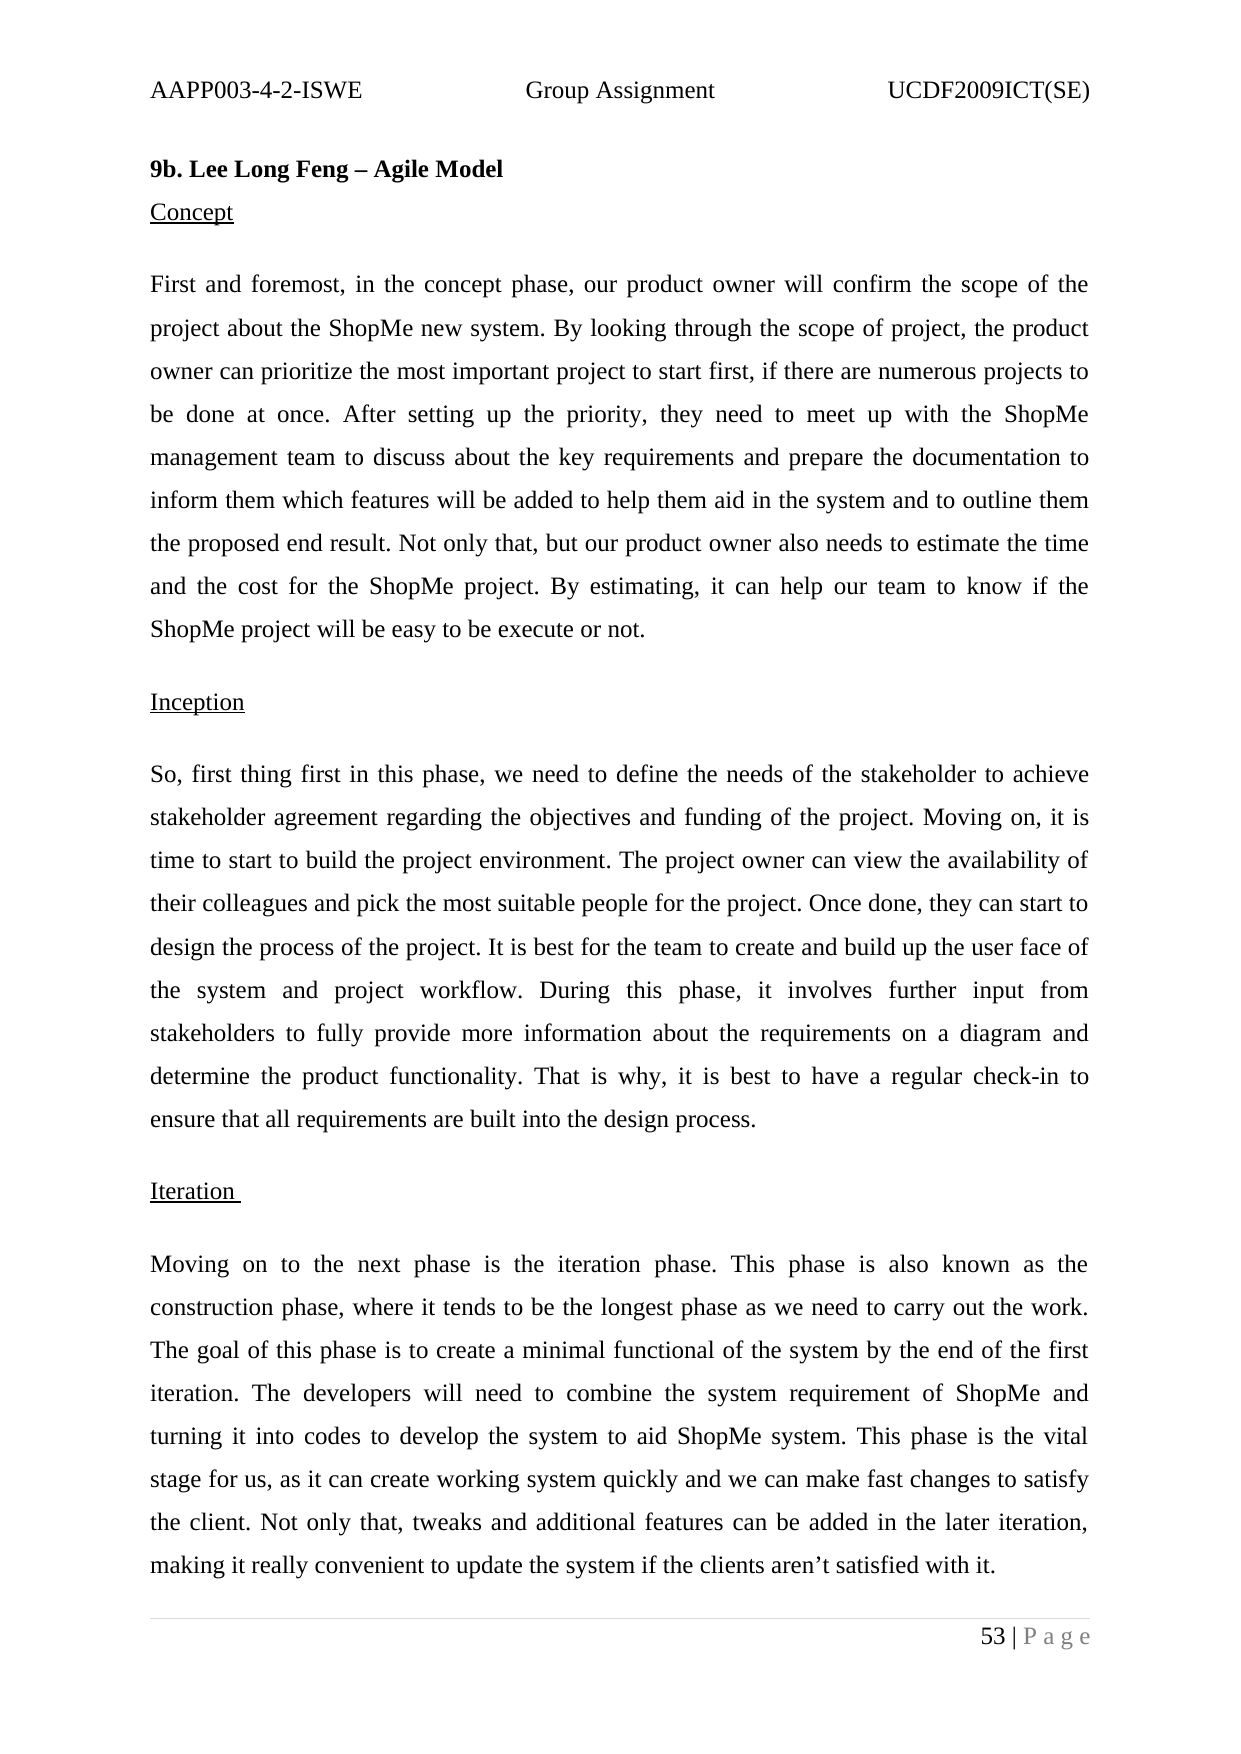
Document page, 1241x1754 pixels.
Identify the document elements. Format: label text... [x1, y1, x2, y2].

text First and foremost, in the concept phase, our product owner will confirm the scope of the project about the ShopMe new system. By looking through the scope of project, the product owner can prioritize the most important project to start first, if there are numerous projects to be done at once. After setting up the priority, they need to meet up with the ShopMe management team to discuss about the key requirements and prepare the documentation to inform them which features will be added to help them aid in the system and to outline them the proposed end result. Not only that, but our product owner also needs to estimate the time and the cost for the ShopMe project. By estimating, it can help our team to know if the ShopMe project will be easy to be execute or not. [150, 269, 1090, 643]
text Inception [150, 687, 1090, 716]
text Iteration [150, 1176, 1090, 1205]
text Concept [150, 197, 1090, 226]
subtitle 9b. Lee Long Feng – Agile Model [150, 154, 1090, 183]
text Moving on to the next phase is the iteration phase. This phase is also known as the construction phase, where it tends to be the longest phase as we need to carry out the work. The goal of this phase is to create a minimal functional of the system by the end of the first iteration. The developers will need to combine the system requirement of ShopMe and turning it into codes to develop the system to aid ShopMe system. This phase is the vital stage for us, as it can create working system quickly and we can make fast changes to satisfy the client. Not only that, tweaks and additional features can be added in the later iteration, making it really convenient to update the system if the clients aren’t satisfied with it. [150, 1249, 1090, 1579]
text So, first thing first in this phase, we need to define the needs of the stakeholder to achieve stakeholder agreement regarding the objectives and funding of the project. Moving on, it is time to start to build the project environment. The project owner can view the availability of their colleagues and pick the most suitable people for the project. Once done, they can start to design the process of the project. It is best for the team to create and build up the user face of the system and project workflow. During this phase, it involves further input from stakeholders to fully provide more information about the requirements on a diagram and determine the product functionality. That is why, it is best to have a regular check-in to ensure that all requirements are built into the design process. [150, 759, 1090, 1133]
